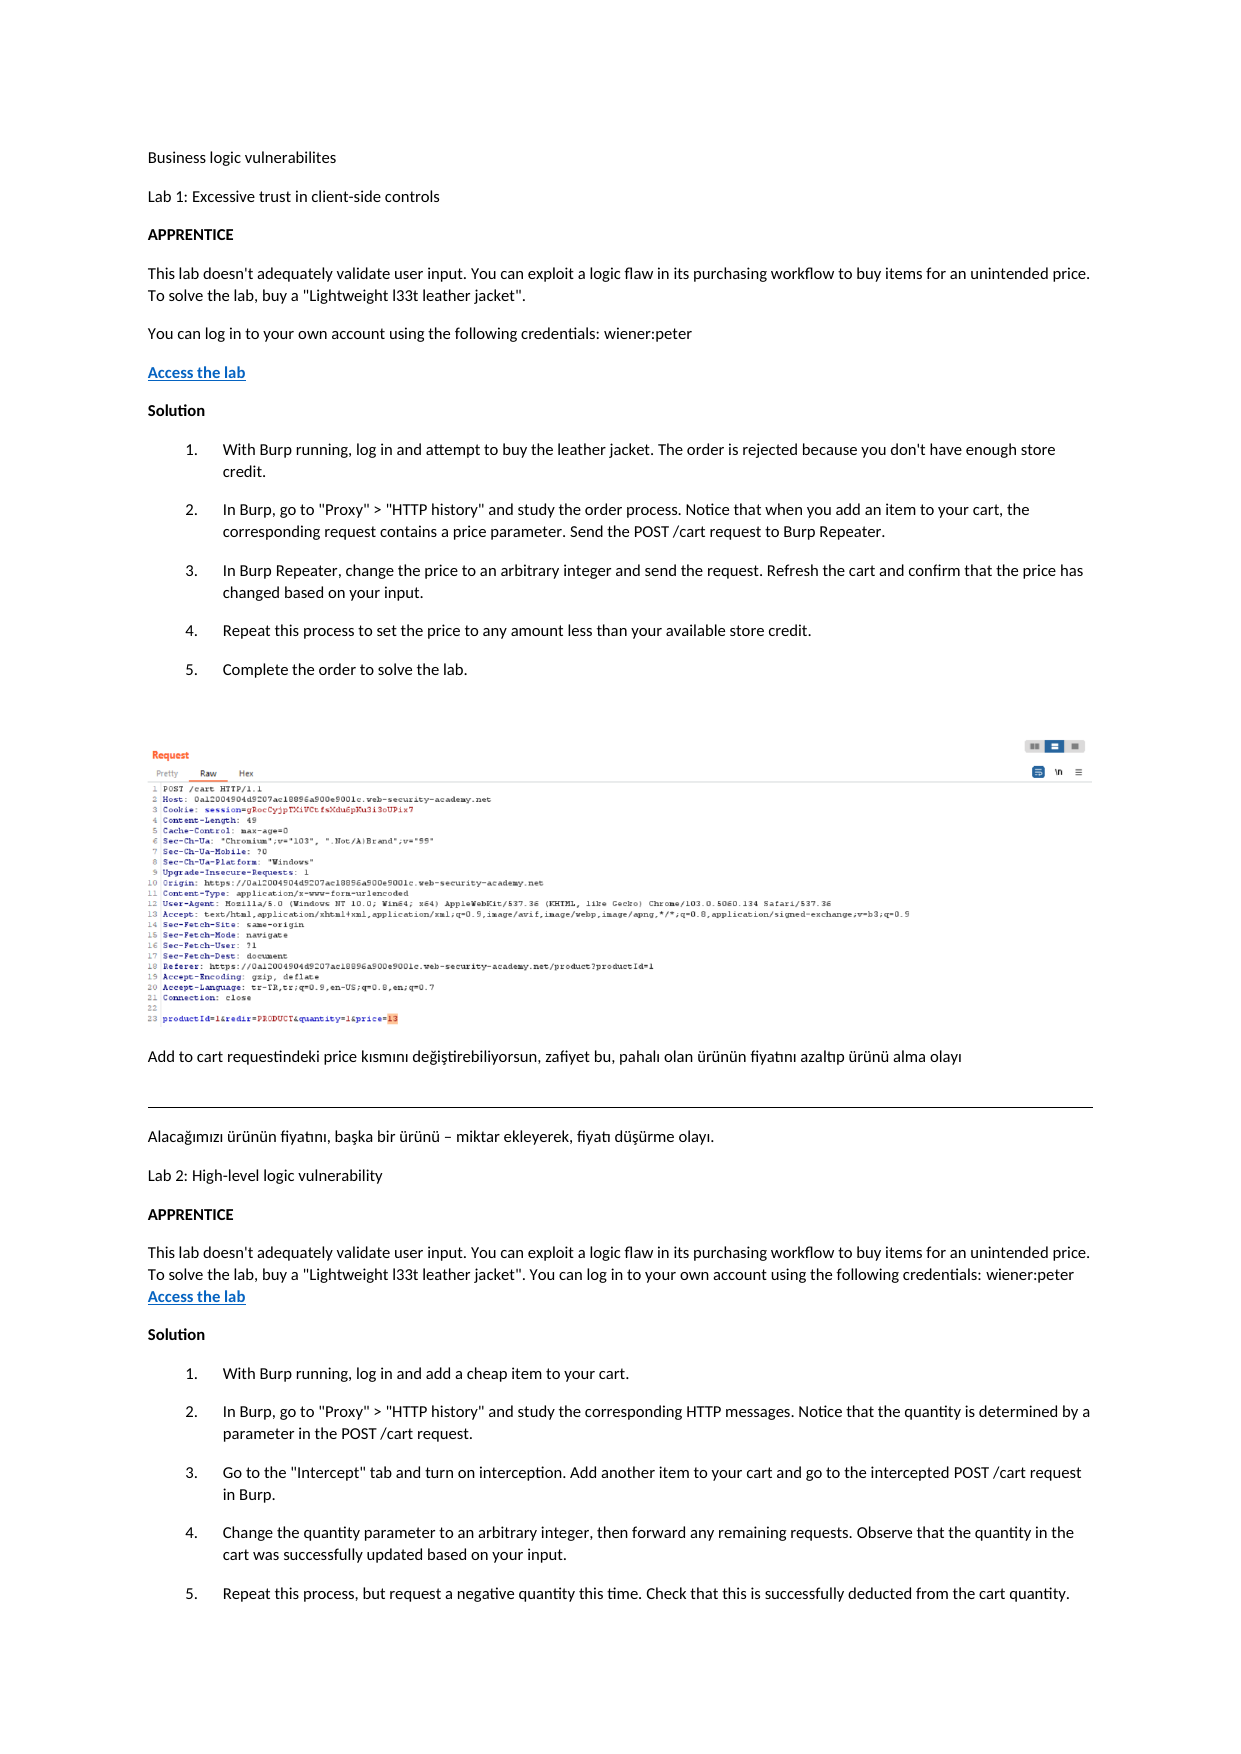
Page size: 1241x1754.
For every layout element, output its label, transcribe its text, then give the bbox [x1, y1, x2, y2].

text This lab doesn't adequately validate user input. You can exploit a logic flaw in its purchasing workflow to buy items for an unintended price. To solve the lab, buy a "Lightweight l33t leather jacket". You can log in to your own account using the following credentials: wiener:peter Access the lab [148, 1242, 1093, 1306]
text Lab 1: Excessive trust in client-side controls [148, 186, 1093, 206]
text Business logic vulnerabilites [148, 148, 1093, 168]
text Solution [148, 401, 1093, 421]
text You can log in to your own account using the following credentials: wiener:peter [148, 324, 1093, 344]
text Solution [148, 1324, 1093, 1345]
list Complete the order to solve the lab. [185, 659, 1093, 679]
text APPRENTICE [148, 1204, 1093, 1224]
list Change the quantity parameter to an arbitrary integer, then forward any remaining requests. Observe that the quantity in the cart was successfully updated based on your input. [185, 1522, 1093, 1565]
list In Burp, go to "Proxy" > "HTTP history" and study the order process. Notice that when you add an item to your cart, the corresponding request contains a price parameter. Send the POST /cart request to Burp Repeater. [185, 500, 1093, 542]
text Add to cart requestindeki price kısmını değiştirebiliyorsun, zafiyet bu, pahalı olan ürünün fiyatını azaltıp ürünü alma olayı [148, 1046, 1093, 1066]
list Repeat this process to set the price to any amount less than your available store credit. [185, 621, 1093, 641]
list Go to the "Intercept" tab and turn on interception. Add another item to your cart and go to the intercepted POST /cart request in Burp. [185, 1462, 1093, 1504]
list With Burp running, log in and attempt to buy the leather jacket. The order is rejected because you don't have enough store credit. [185, 439, 1093, 481]
text Alacağımızı ürünün fiyatını, başka bir ürünü – miktar ekleyerek, fiyatı düşürme olayı. [148, 1127, 1093, 1147]
text Access the lab [148, 362, 1093, 382]
text This lab doesn't adequately validate user input. You can exploit a logic flaw in its purchasing workflow to buy items for an unintended price. To solve the lab, buy a "Lightweight l33t leather jacket". [148, 263, 1093, 305]
list With Burp running, log in and add a cheap item to your cart. [185, 1363, 1093, 1383]
text Lab 2: High-level logic vulnerability [148, 1165, 1093, 1186]
picture [147, 736, 1092, 1027]
text APPRENTICE [148, 225, 1093, 245]
list Repeat this process, but request a negative quantity this time. Check that this is successfully deducted from the cart quantity. [185, 1583, 1093, 1603]
list In Burp, go to "Proxy" > "HTTP history" and study the corresponding HTTP messages. Notice that the quantity is determined by a parameter in the POST /cart request. [185, 1402, 1093, 1444]
list In Burp Repeater, change the price to an arbitrary integer and send the request. Refresh the cart and confirm that the price has changed based on your input. [185, 560, 1093, 602]
